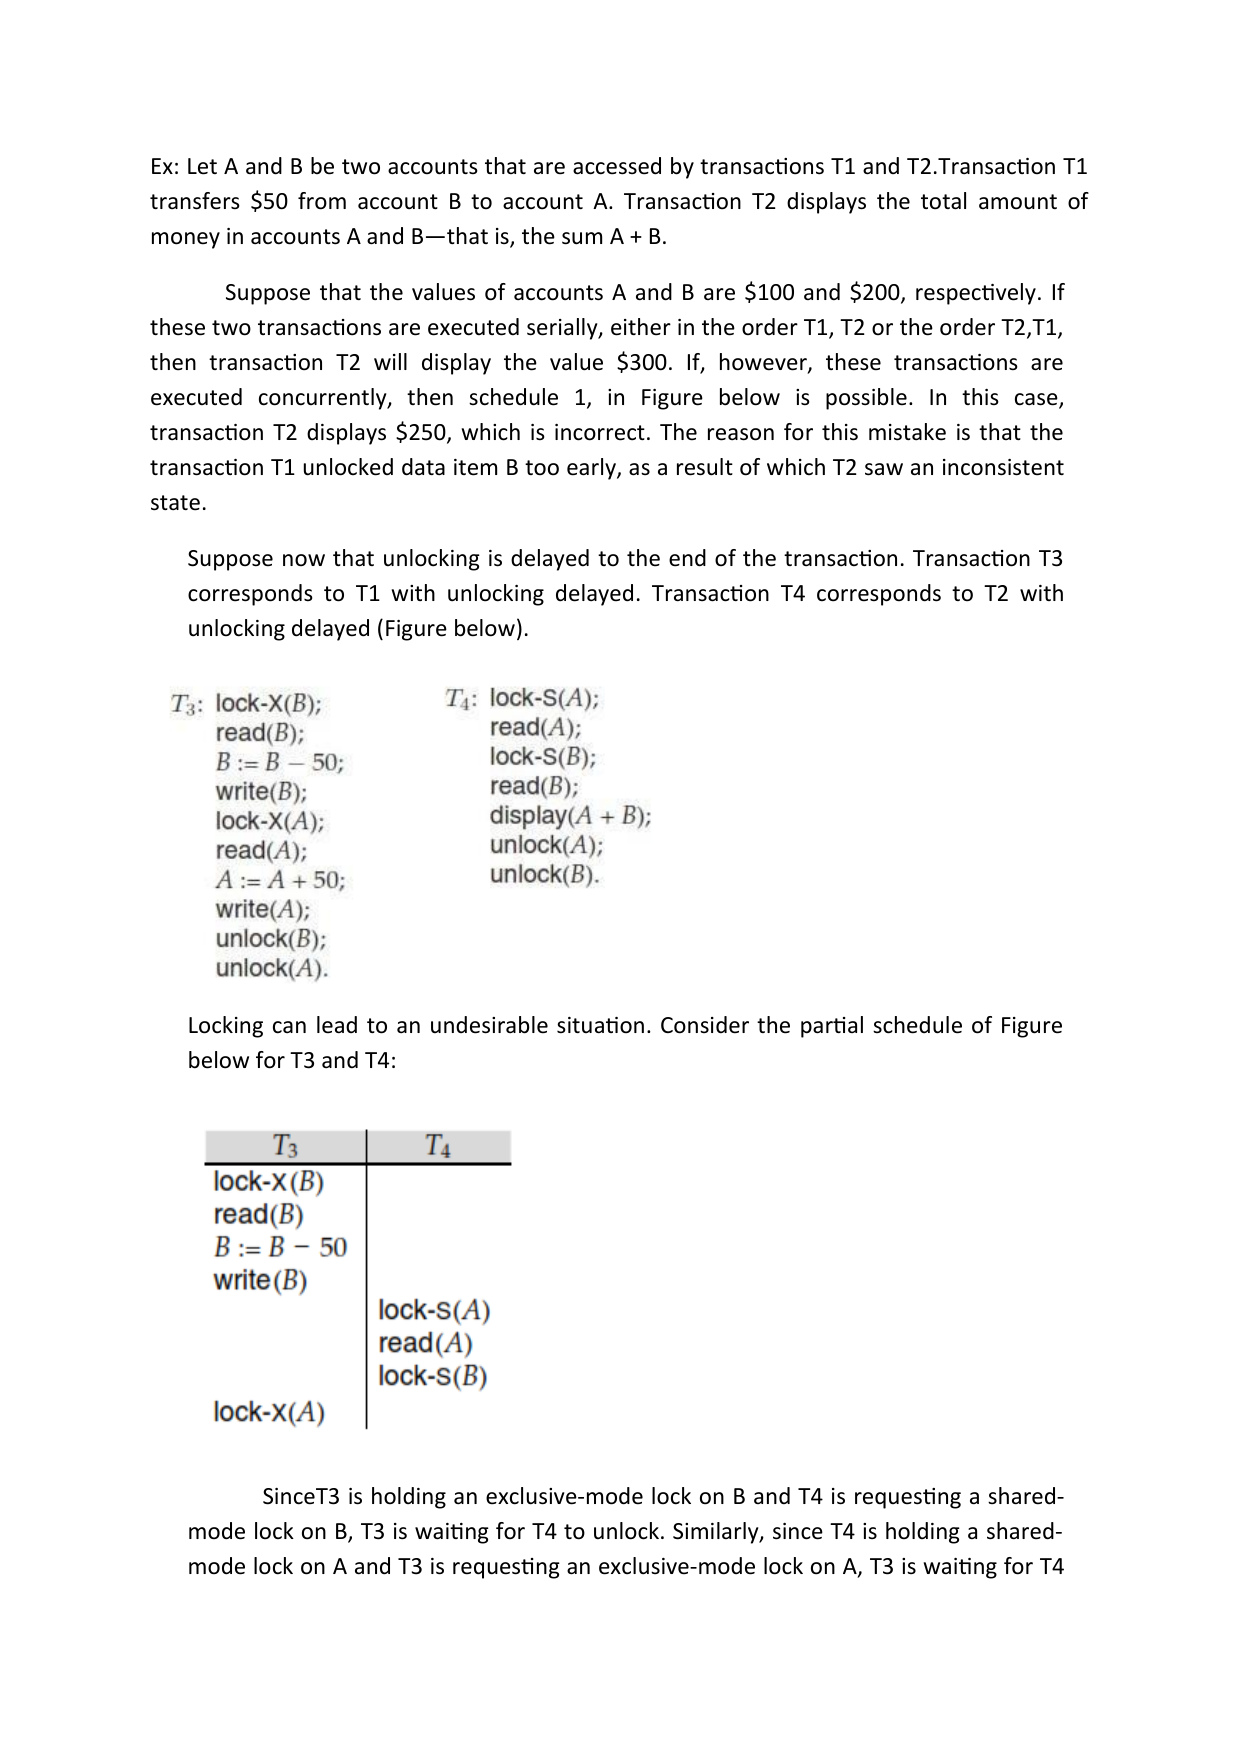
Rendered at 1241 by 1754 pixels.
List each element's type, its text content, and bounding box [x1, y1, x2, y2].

text Ex: Let A and B be two accounts that are accessed by transactions T1 and T2.Transaction T1 transfers $50 from account B to account A. Transaction T2 displays the total amount of money in accounts A and B—that is, the sum A + B. [150, 150, 1090, 251]
picture [150, 667, 664, 985]
text Locking can lead to an undesirable situation. Consider the partial schedule of Figure below for T3 and T4: [187, 1010, 1065, 1075]
picture [150, 1100, 543, 1456]
text Suppose that the values of accounts A and B are $100 and $200, respectively. If these two transactions are executed serially, either in the order T1, T2 or the order T2,T1, then transaction T2 will display the value $300. If, however, these transactions are executed concurrently, then schedule 1, in Figure below is possible. In this case, transaction T2 displays $250, which is incorrect. The reason for this mistake is that the transaction T1 unlocked data item B too early, as a result of which T2 saw an inconsistent state. [150, 276, 1066, 516]
text Suppose now that unlocking is delayed to the end of the transaction. Transaction T3 corresponds to T1 with unlocking delayed. Transaction T4 corresponds to T2 with unlocking delayed (Figure below). [187, 542, 1066, 642]
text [187, 1480, 1066, 1581]
